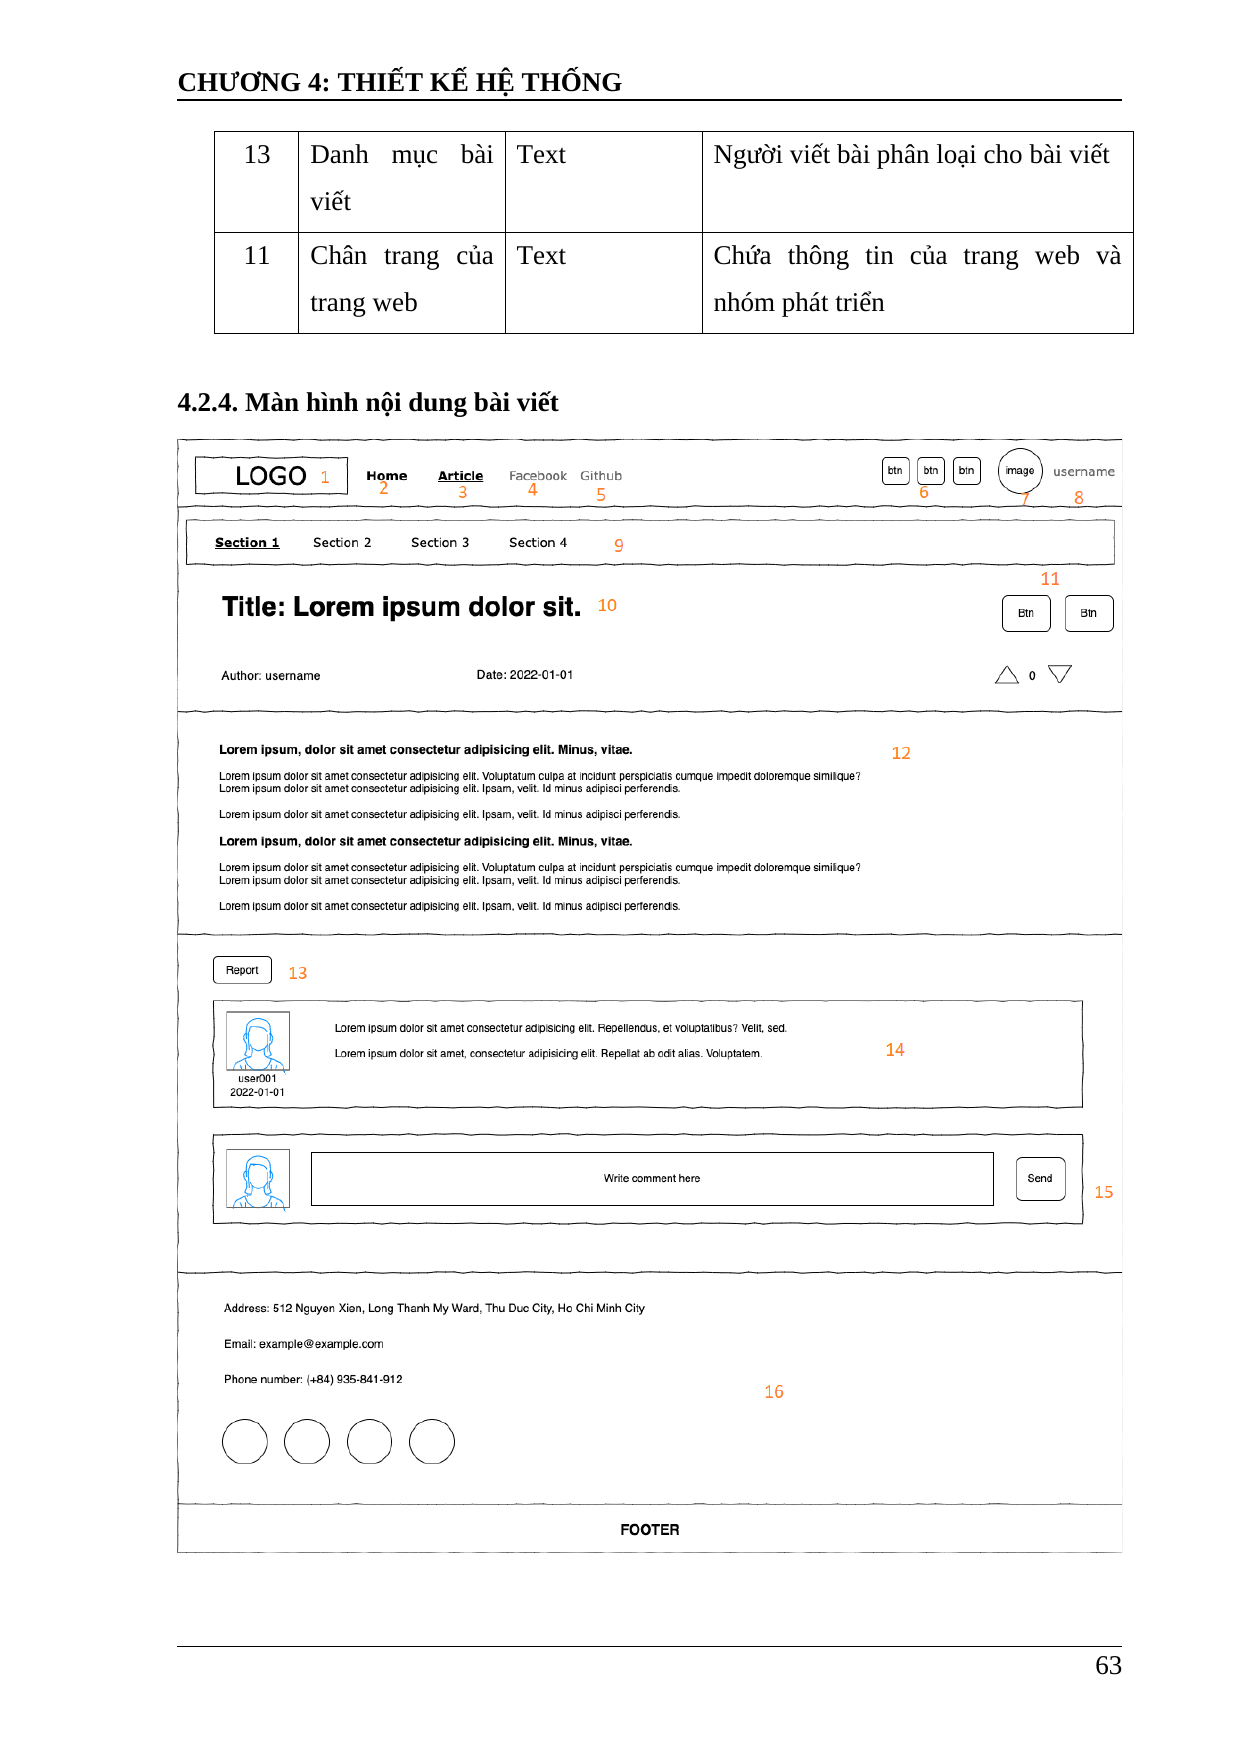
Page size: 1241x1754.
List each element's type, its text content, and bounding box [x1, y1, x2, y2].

text Màn hình nội dung bài viết [177, 386, 1122, 418]
picture [177, 439, 1123, 1553]
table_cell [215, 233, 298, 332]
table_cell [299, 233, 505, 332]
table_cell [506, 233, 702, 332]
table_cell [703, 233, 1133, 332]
table_cell Danh mục bài viết [299, 132, 505, 232]
table_cell Text [506, 132, 702, 232]
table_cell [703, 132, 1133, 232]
table_cell 13 [215, 132, 298, 232]
